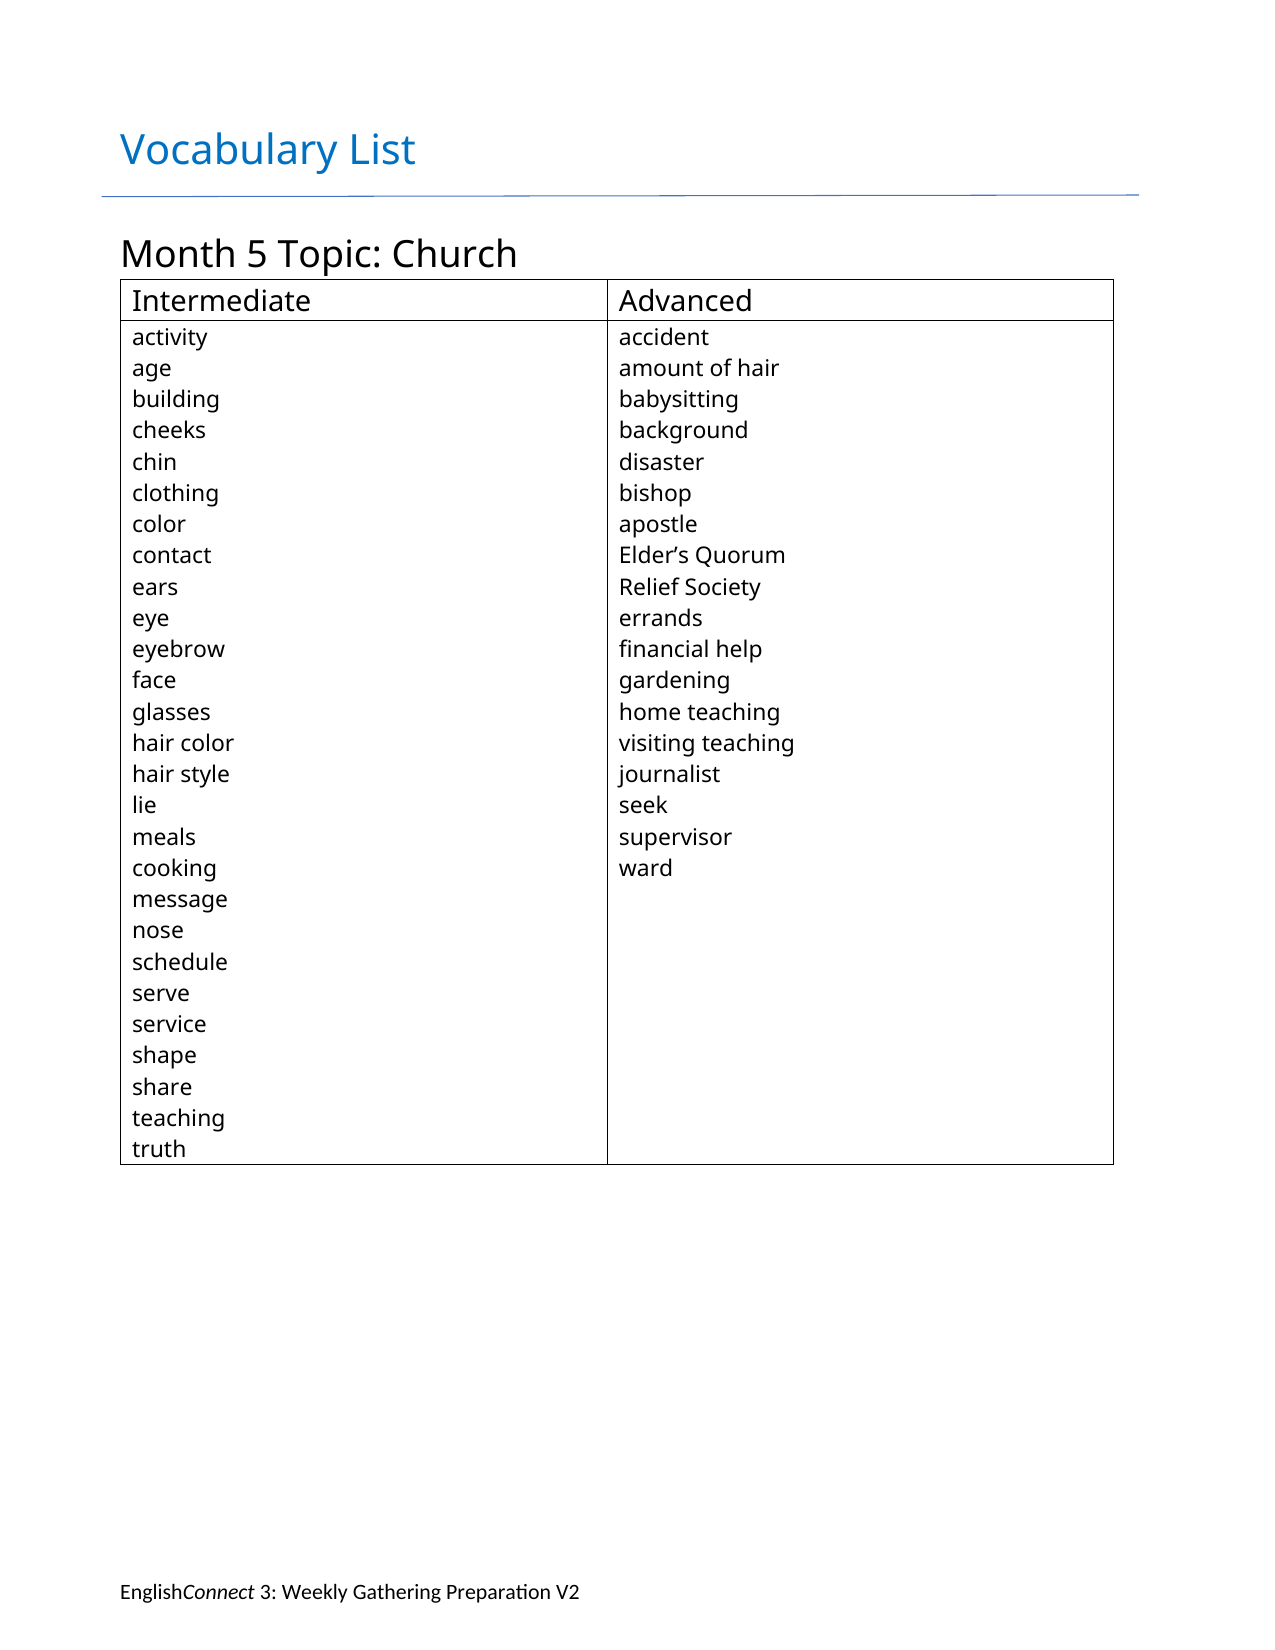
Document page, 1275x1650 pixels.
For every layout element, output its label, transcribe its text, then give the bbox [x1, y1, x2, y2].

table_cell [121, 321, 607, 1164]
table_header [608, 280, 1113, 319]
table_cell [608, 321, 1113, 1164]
text Vocabulary List [120, 120, 1155, 177]
subtitle Month 5 Topic: Church [120, 228, 1155, 279]
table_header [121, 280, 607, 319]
